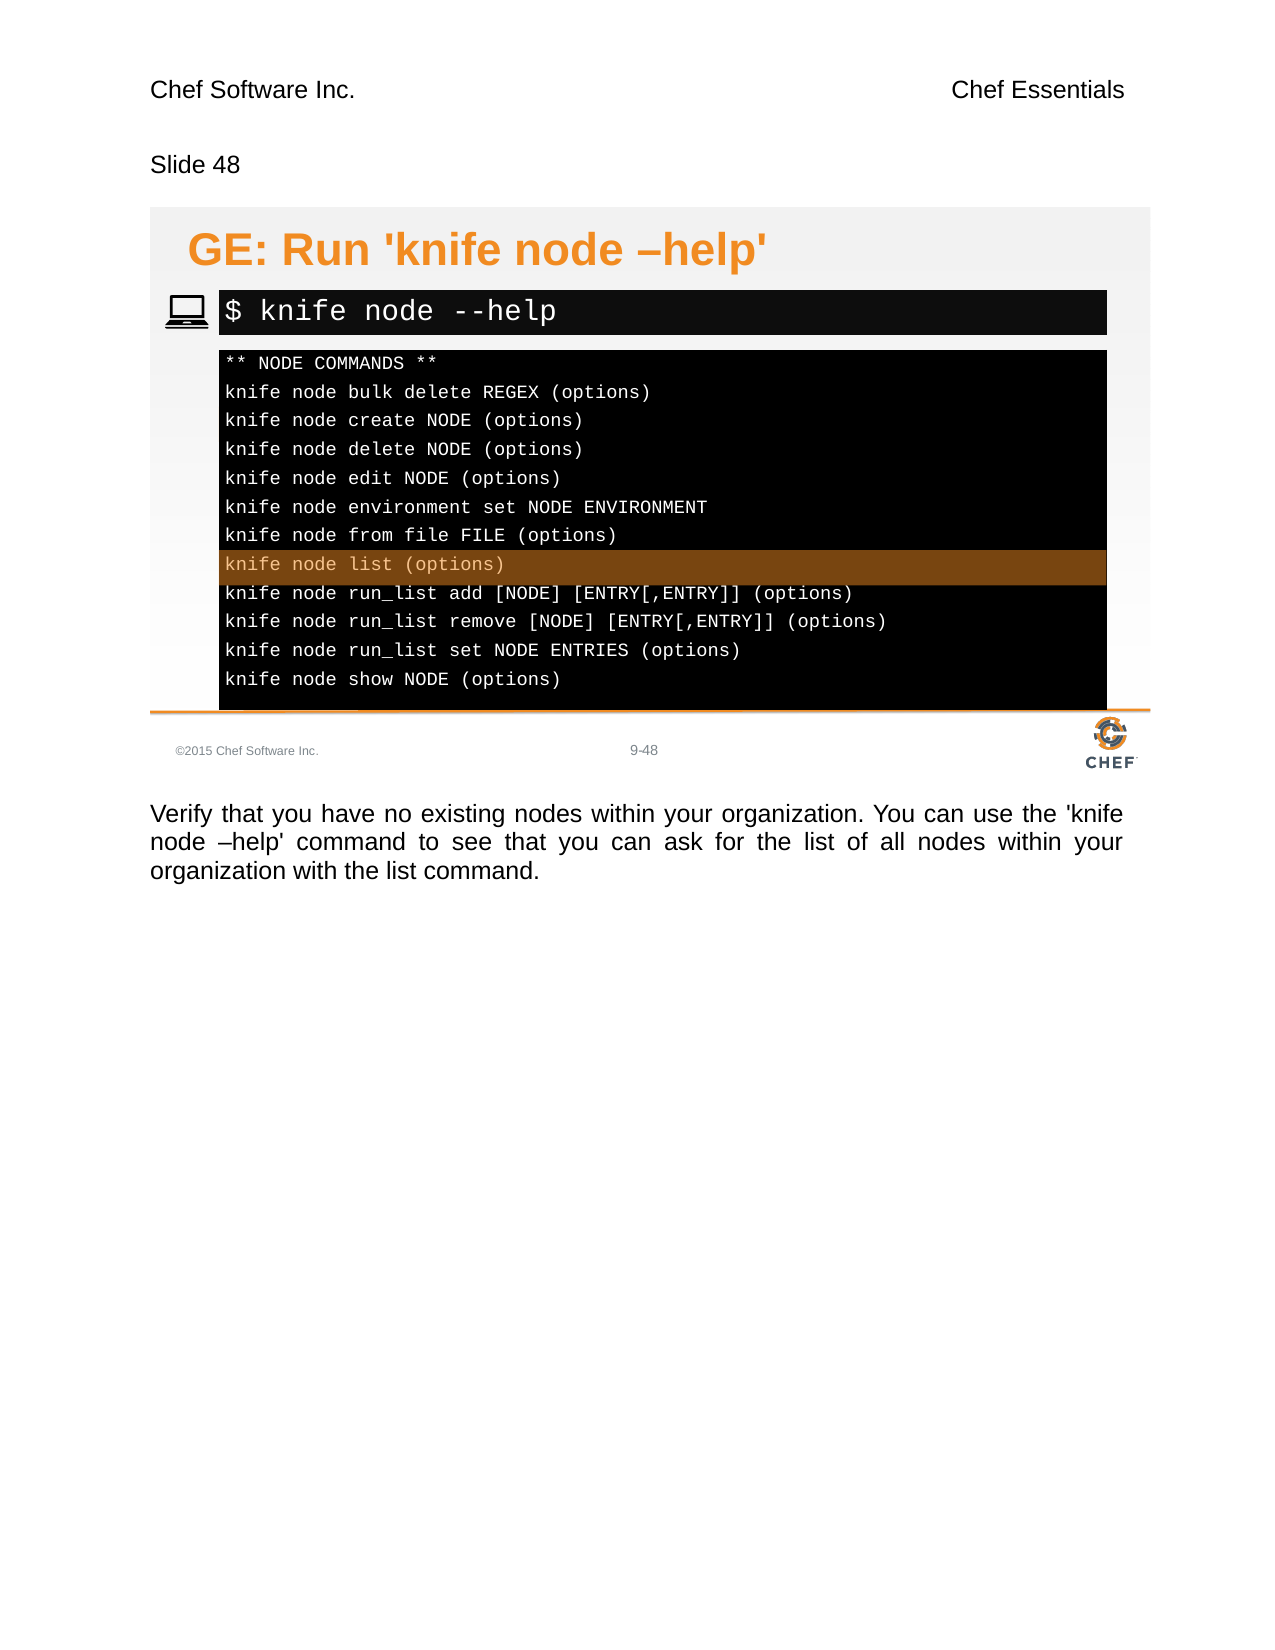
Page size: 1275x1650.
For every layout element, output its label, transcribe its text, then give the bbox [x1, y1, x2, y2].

text Slide 48 [150, 150, 1125, 179]
text Verify that you have no existing nodes within your organization. You can use the 'knife node –help' command to see that you can ask for the list of all nodes within your organization with the list command. [150, 798, 1125, 885]
